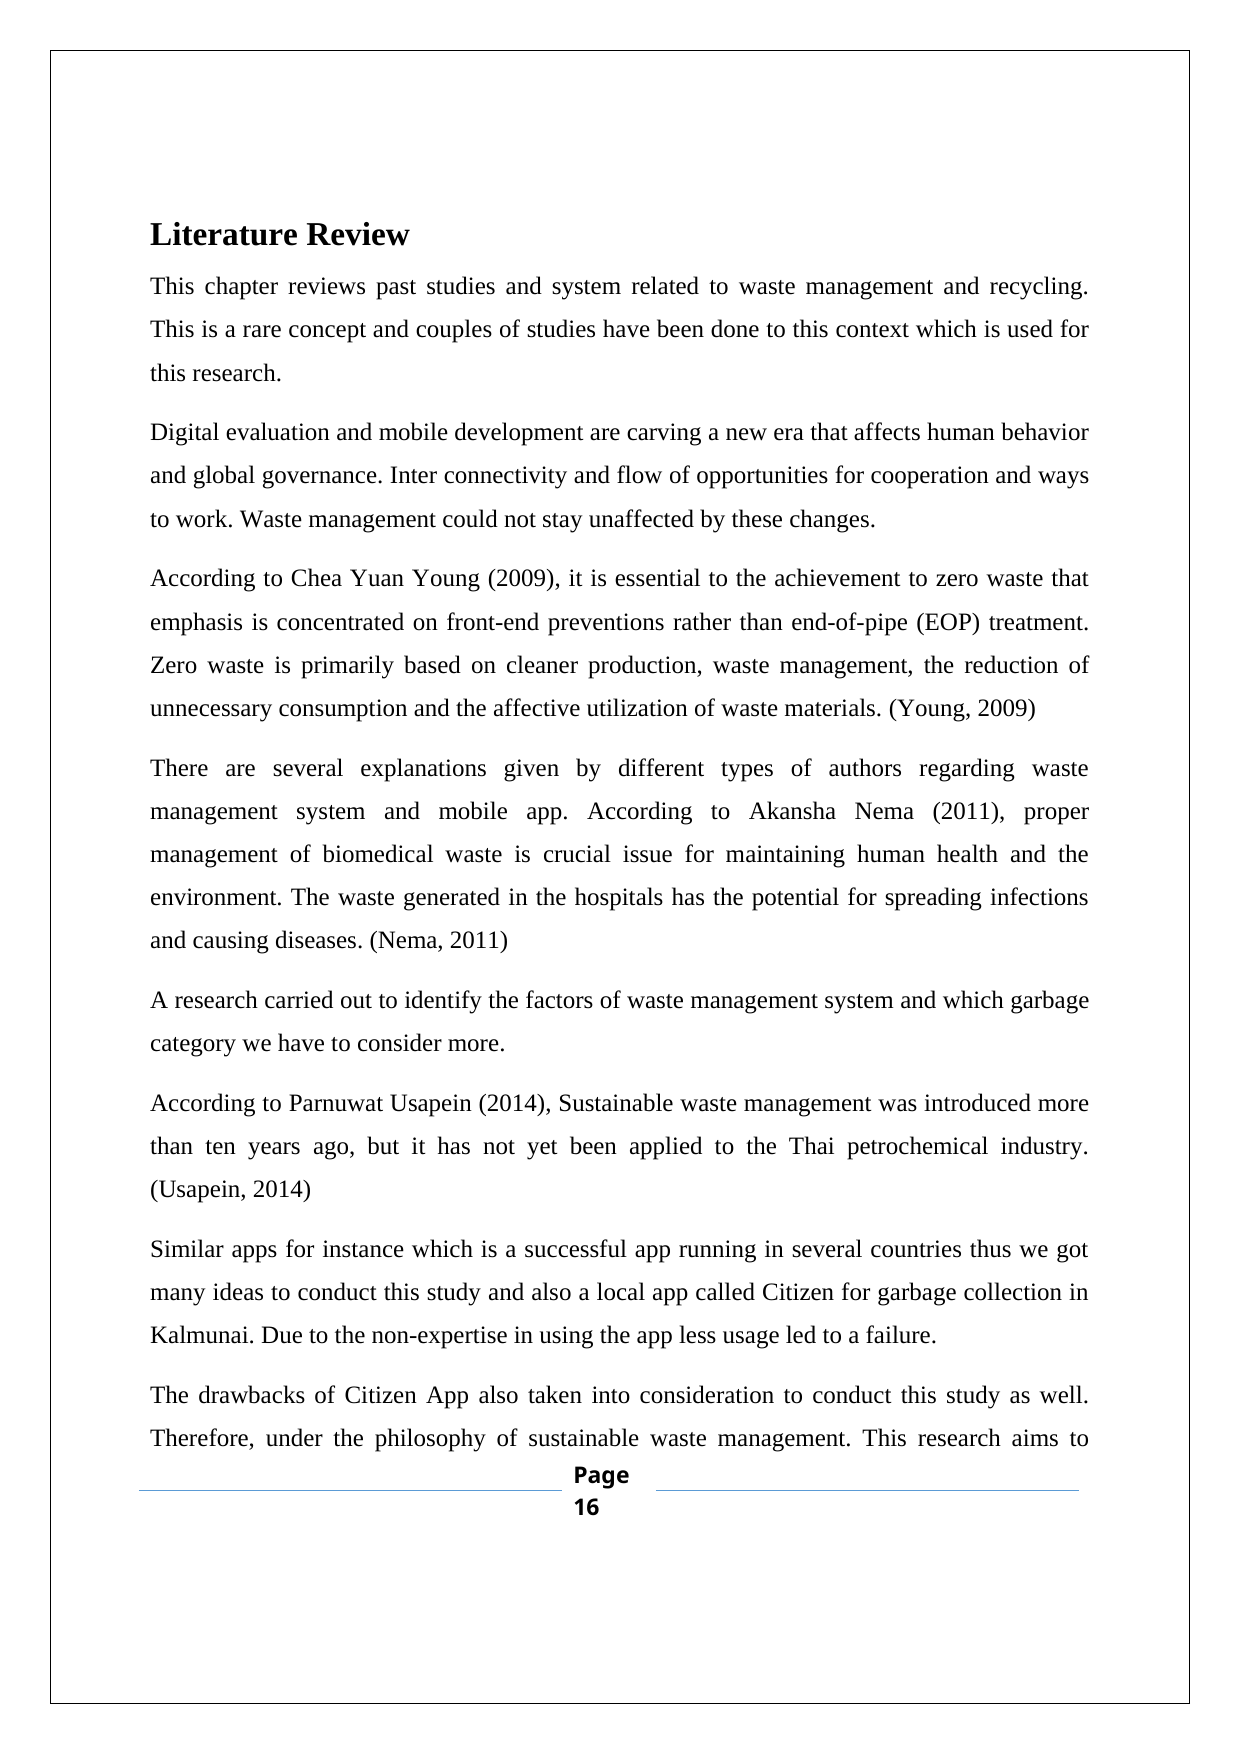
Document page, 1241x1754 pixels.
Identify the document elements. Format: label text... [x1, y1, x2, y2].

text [150, 1380, 1090, 1452]
text Similar apps for instance which is a successful app running in several countries thus we got many ideas to conduct this study and also a local app called Citizen for garbage collection in Kalmunai. Due to the non-expertise in using the app less usage led to a failure. [150, 1234, 1090, 1349]
text There are several explanations given by different types of authors regarding waste management system and mobile app. According to Akansha Nema (2011), proper management of biomedical waste is crucial issue for maintaining human health and the environment. The waste generated in the hospitals has the potential for spreading infections and causing diseases. [150, 753, 1090, 954]
text Digital evaluation and mobile development are carving a new era that affects human behavior and global governance. Inter connectivity and flow of opportunities for cooperation and ways to work. Waste management could not stay unaffected by these changes. [150, 417, 1090, 532]
text According to Parnuwat Usapein (2014), Sustainable waste management was introduced more than ten years ago, but it has not yet been applied to the Thai petrochemical industry. [150, 1088, 1090, 1203]
text This chapter reviews past studies and system related to waste management and recycling. This is a rare concept and couples of studies have been done to this context which is used for this research. [150, 271, 1090, 386]
text According to Chea Yuan Young (2009), it is essential to the achievement to zero waste that emphasis is concentrated on front-end preventions rather than end-of-pipe (EOP) treatment. Zero waste is primarily based on cleaner production, waste management, the reduction of unnecessary consumption and the affective utilization of waste materials. [150, 563, 1090, 722]
subtitle Literature Review [150, 214, 1090, 252]
text A research carried out to identify the factors of waste management system and which garbage category we have to consider more. [150, 985, 1090, 1057]
